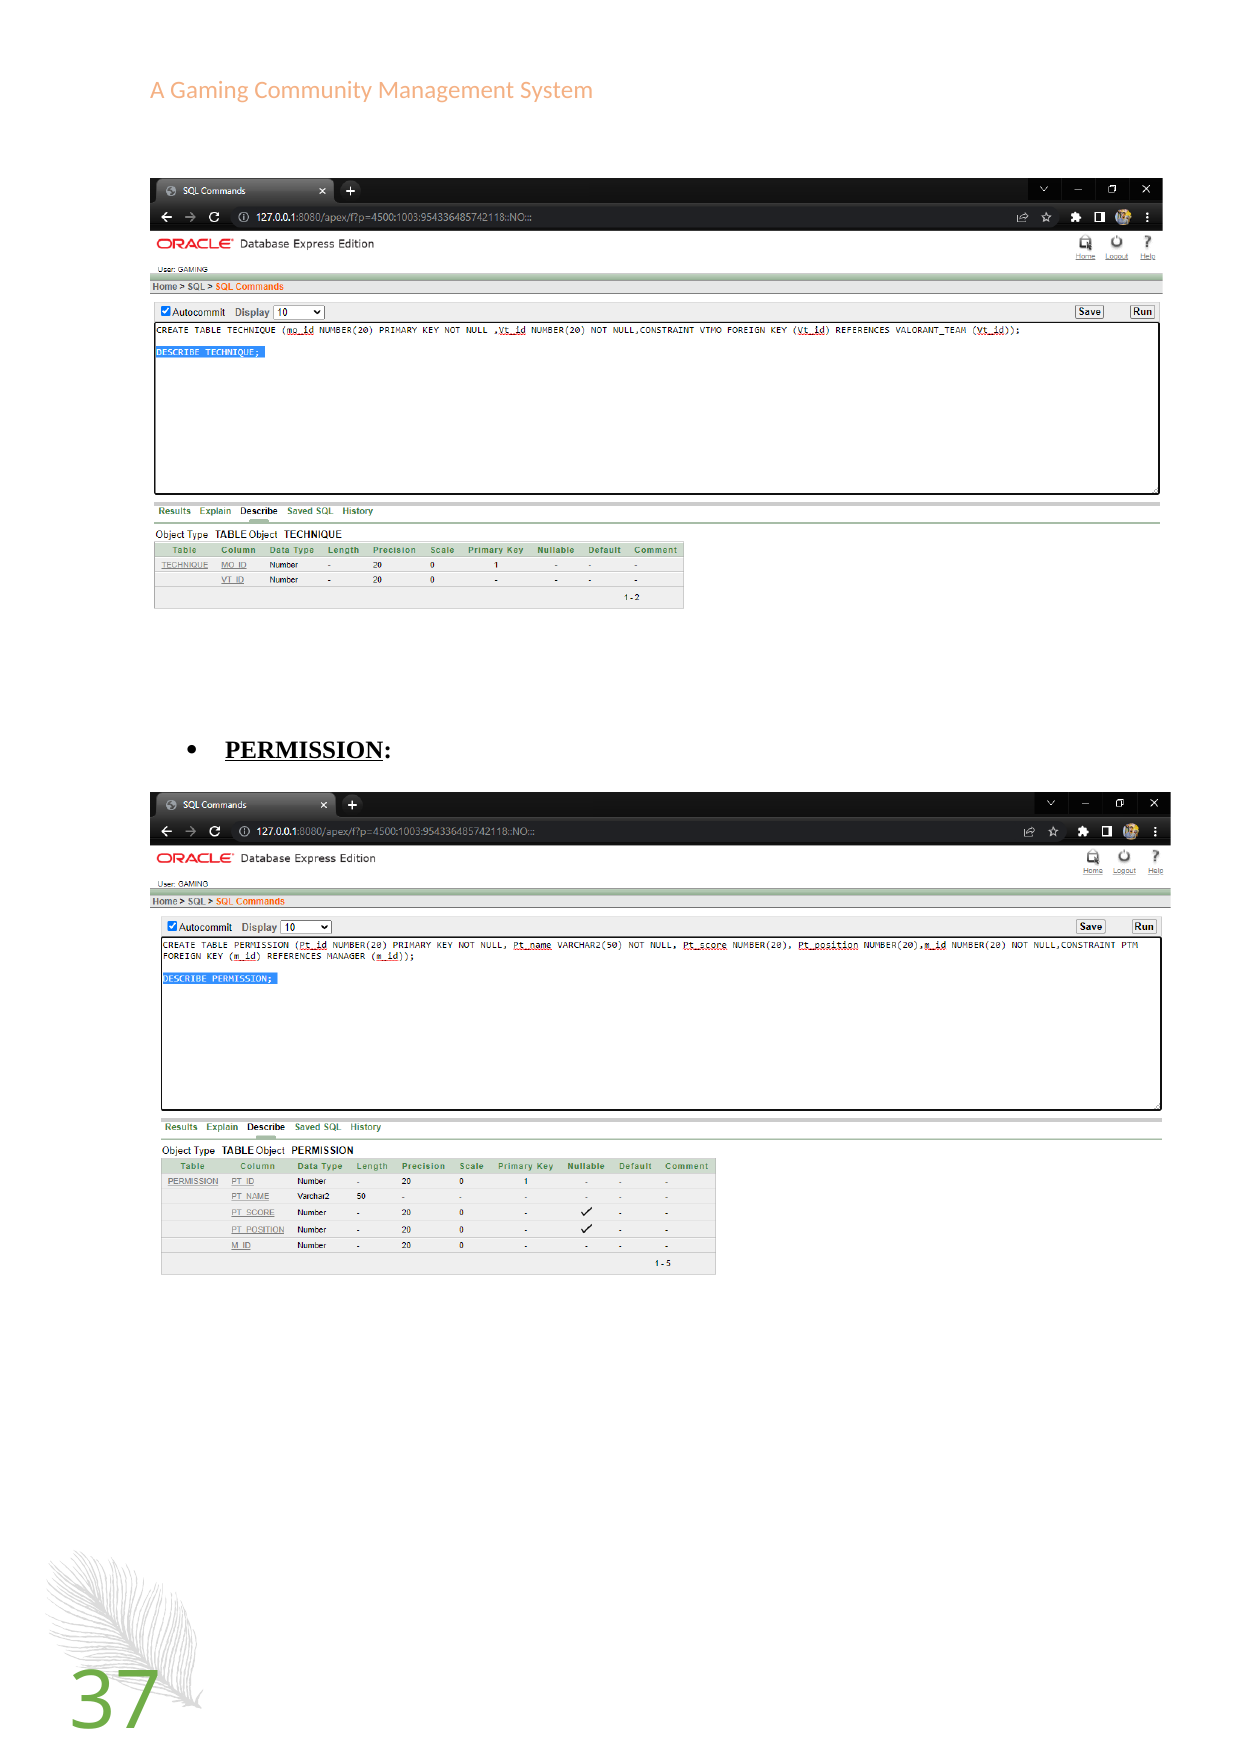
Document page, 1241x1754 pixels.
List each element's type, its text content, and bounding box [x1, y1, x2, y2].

list PERMISSION: [187, 735, 1090, 763]
picture [150, 178, 1163, 620]
picture [150, 792, 1171, 1283]
